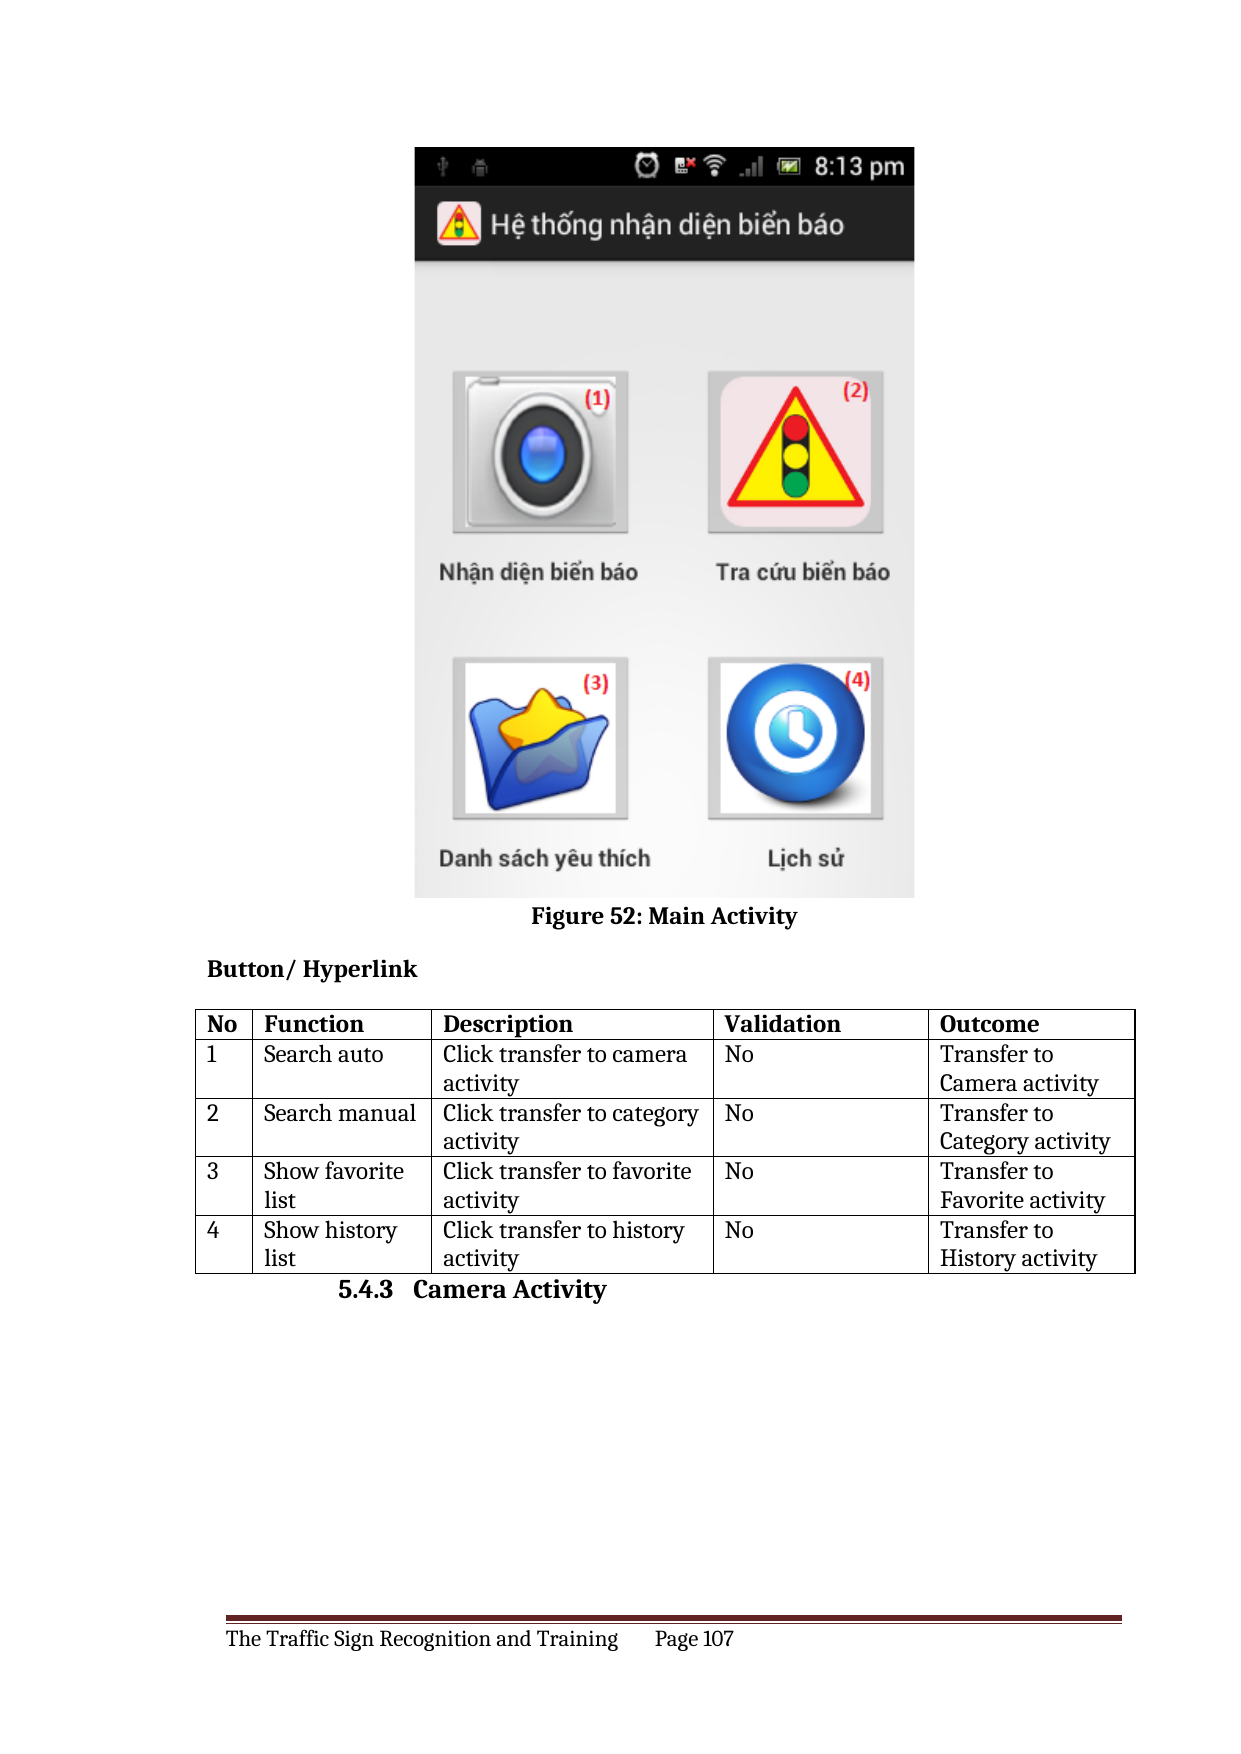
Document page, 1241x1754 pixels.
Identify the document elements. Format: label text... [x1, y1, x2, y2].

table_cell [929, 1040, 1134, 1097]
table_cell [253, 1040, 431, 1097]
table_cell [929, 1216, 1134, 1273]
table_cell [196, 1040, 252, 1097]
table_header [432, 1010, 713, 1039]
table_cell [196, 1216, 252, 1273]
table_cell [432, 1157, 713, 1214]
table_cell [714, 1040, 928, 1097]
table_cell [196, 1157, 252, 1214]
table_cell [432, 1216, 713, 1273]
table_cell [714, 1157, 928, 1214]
picture [414, 147, 915, 898]
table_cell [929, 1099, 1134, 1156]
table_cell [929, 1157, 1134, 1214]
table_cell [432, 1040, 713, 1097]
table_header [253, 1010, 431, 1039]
subtitle Camera Activity [338, 1274, 1122, 1305]
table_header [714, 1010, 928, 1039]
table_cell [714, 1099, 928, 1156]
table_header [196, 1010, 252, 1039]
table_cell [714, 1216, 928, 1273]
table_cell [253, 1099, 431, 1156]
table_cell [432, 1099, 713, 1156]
text Button/ Hyperlink [207, 955, 1122, 984]
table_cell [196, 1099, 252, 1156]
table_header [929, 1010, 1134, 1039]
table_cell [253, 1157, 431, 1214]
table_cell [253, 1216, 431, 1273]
